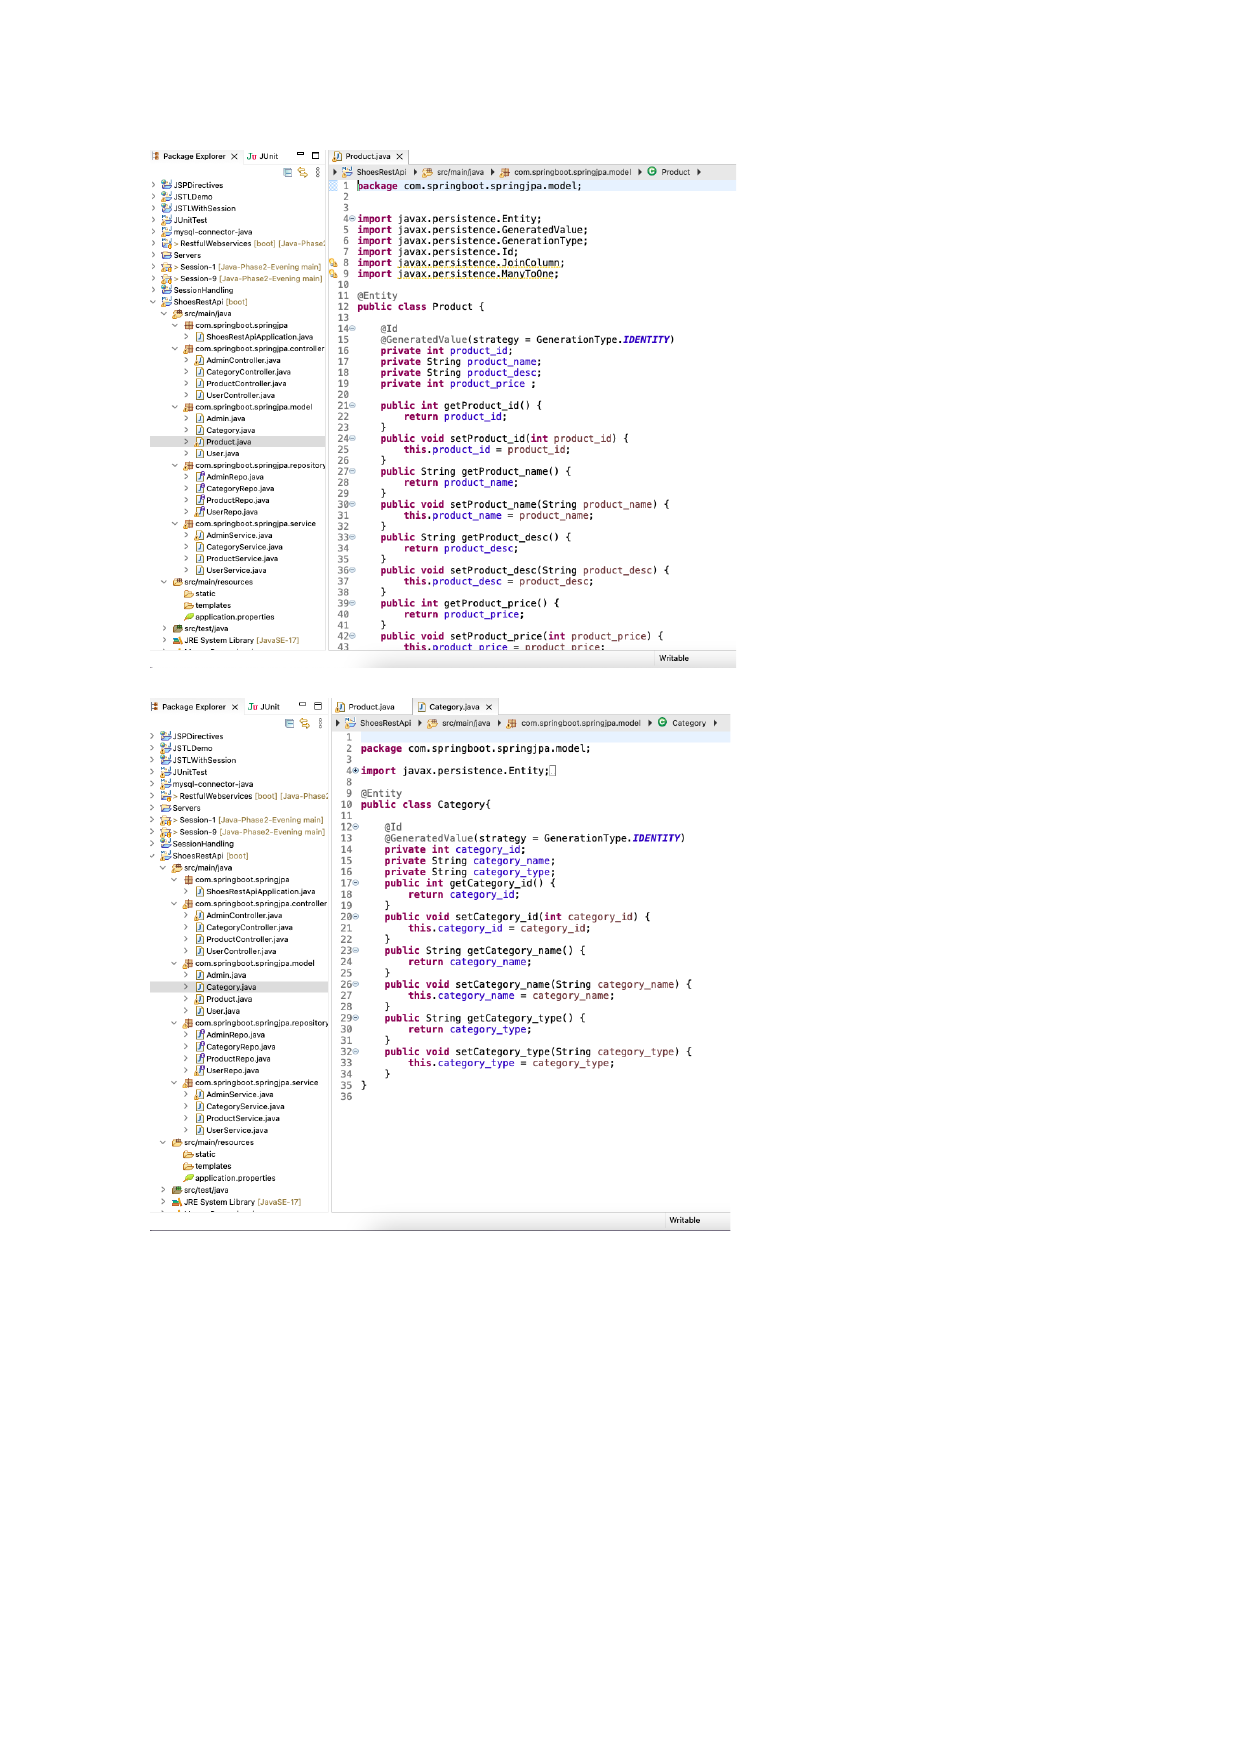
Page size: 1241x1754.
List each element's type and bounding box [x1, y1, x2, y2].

picture [150, 150, 737, 668]
picture [150, 698, 731, 1231]
